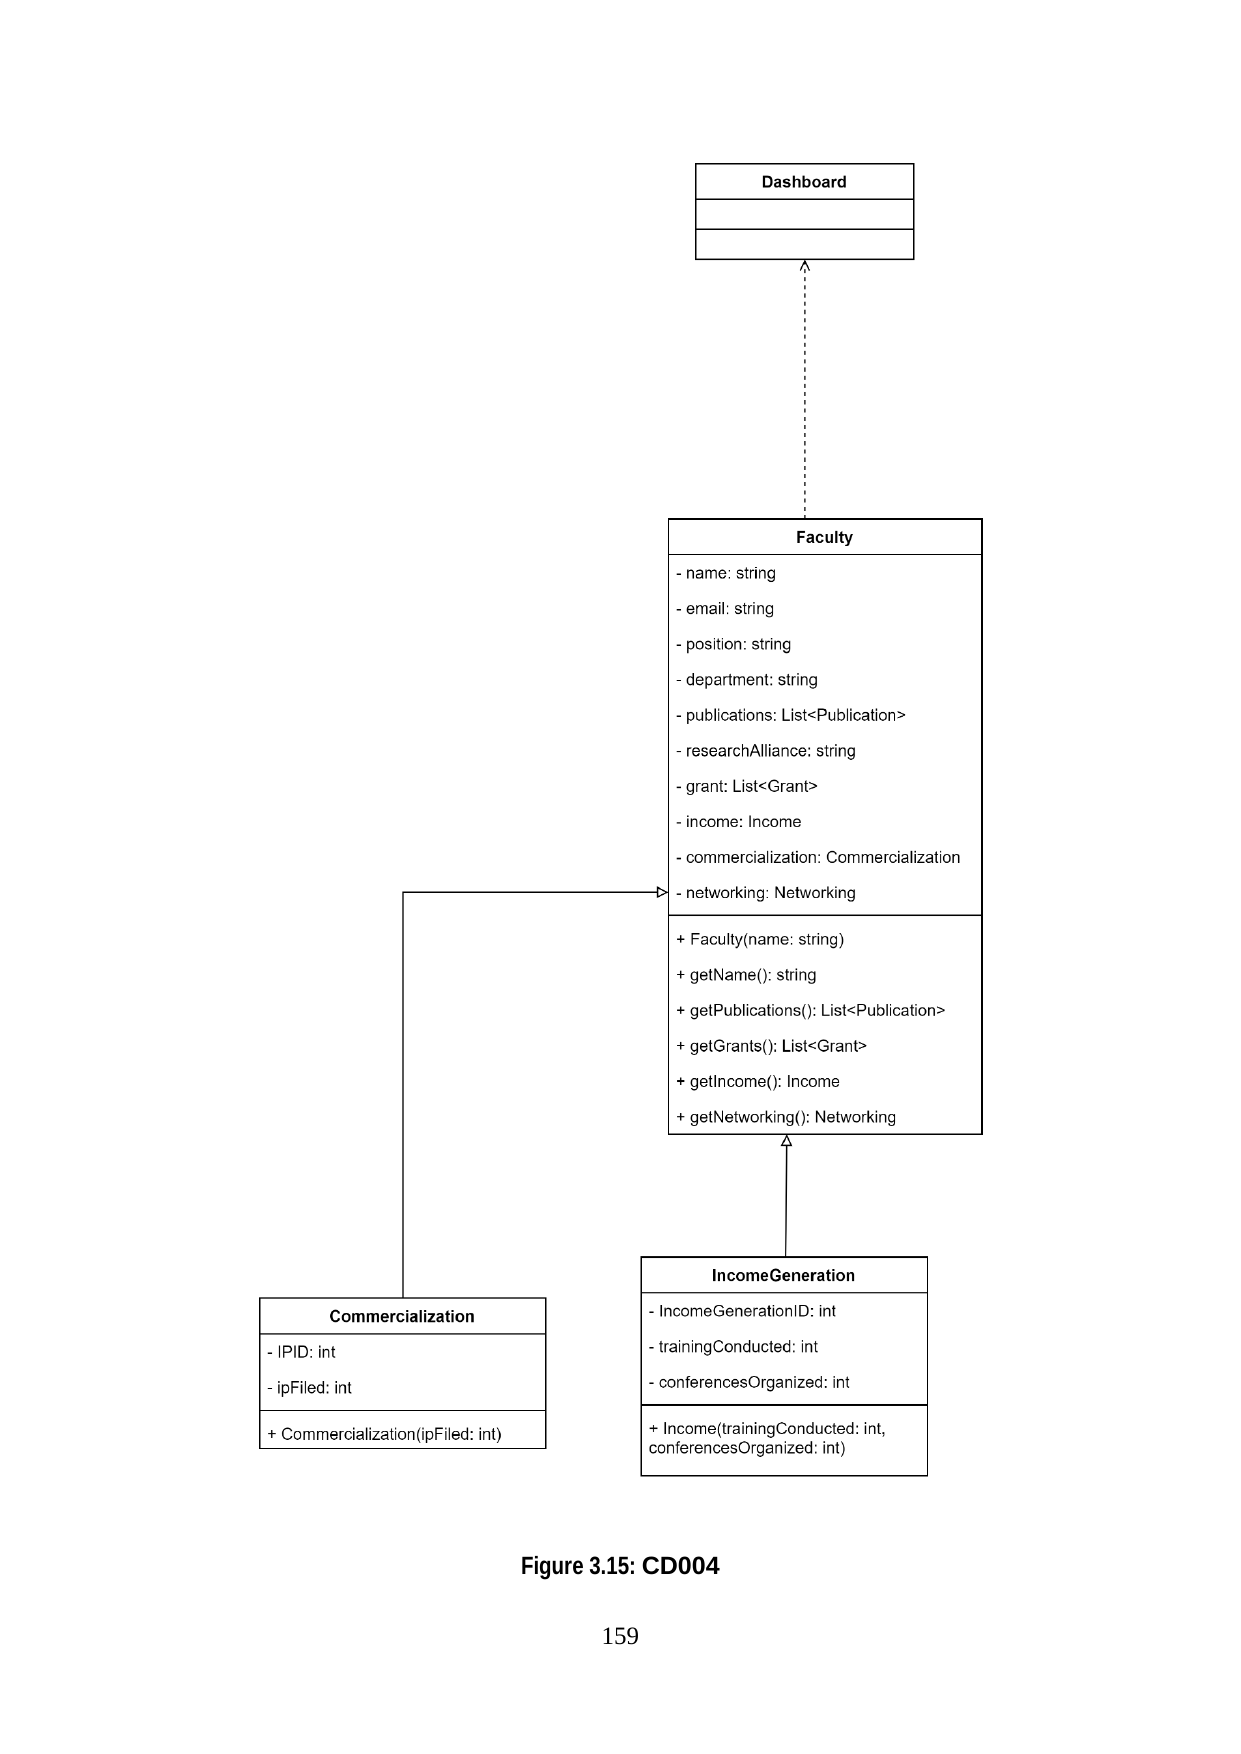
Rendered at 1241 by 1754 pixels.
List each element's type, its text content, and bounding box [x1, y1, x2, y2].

picture [245, 150, 995, 1494]
text Figure 3.15: CD004 [150, 1551, 1090, 1580]
